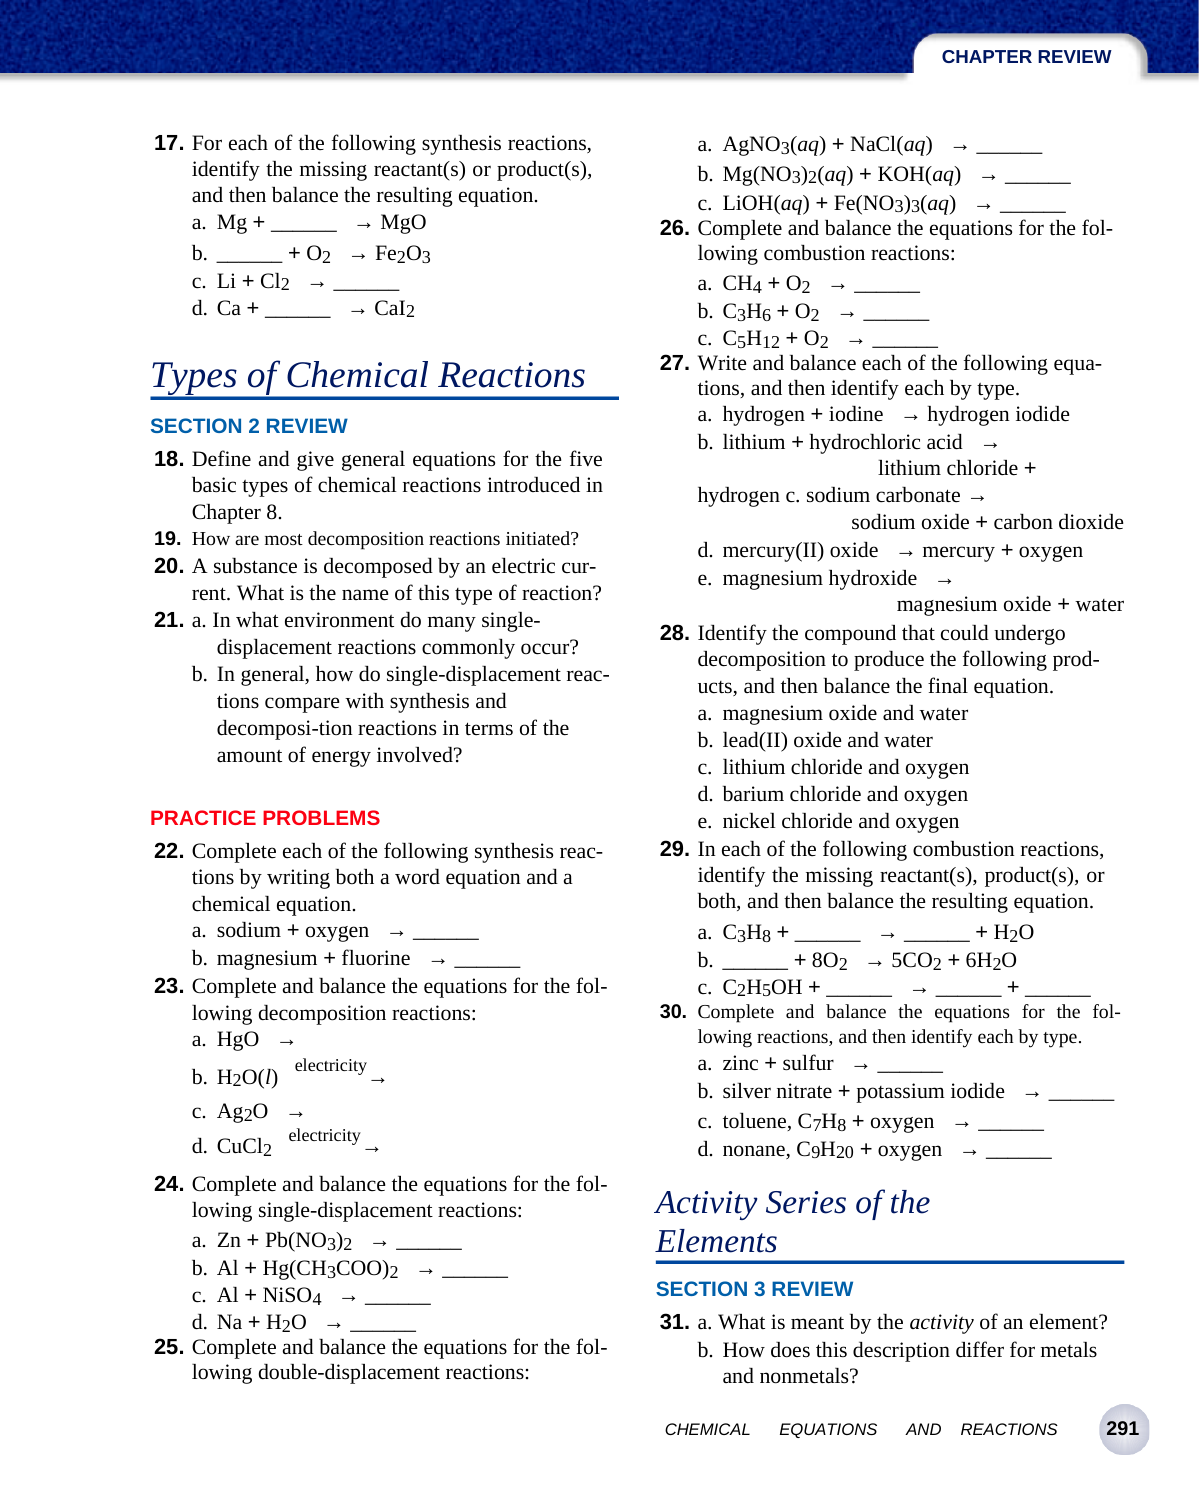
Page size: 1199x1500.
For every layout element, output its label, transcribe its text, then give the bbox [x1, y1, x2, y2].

list sodium + oxygen → ______ [192, 917, 616, 943]
list Mg + ______ → MgO [192, 209, 616, 234]
text SECTION 3 REVIEW [656, 1277, 1141, 1301]
list CuCl2 electricity→ [192, 1125, 616, 1161]
list mercury(II) oxide → mercury + oxygen [697, 537, 1141, 562]
list magnesium + fluorine → ______ [192, 945, 616, 971]
list For each of the following synthesis reactions, identify the missing reactant(s) or product(s), and then balance the resulting equation. [154, 129, 593, 208]
picture [655, 1260, 1125, 1264]
list nickel chloride and oxygen [697, 808, 1141, 833]
list In general, how do single-displacement reac-tions compare with synthesis and decomposi-tion reactions in terms of the amount of energy involved? [192, 661, 614, 767]
text CHEMICAL EQUATIONS AND REACTIONS 291 [664, 1417, 1141, 1440]
list Li + Cl2 → ______ [192, 267, 616, 293]
list Complete and balance the equations for the fol-lowing single-displacement reactions: [154, 1171, 616, 1222]
text PRACTICE PROBLEMS [150, 806, 616, 829]
list Complete and balance the equations for the fol-lowing decomposition reactions: [154, 973, 616, 1025]
list lithium chloride and oxygen [697, 754, 1141, 779]
picture [1099, 1404, 1150, 1455]
list C5H12 + O2 → ______ [697, 324, 1141, 351]
list C3H6 + O2 → ______ [697, 297, 1141, 324]
text SECTION 2 REVIEW [150, 413, 616, 437]
text Activity Series of the Elements [656, 1183, 955, 1259]
list Al + Hg(CH3COO)2 → ______ [192, 1254, 616, 1281]
list In each of the following combustion reactions, identify the missing reactant(s), product(s), or both, and then balance the resulting equation. [659, 836, 1105, 913]
list ______ + O2 → Fe2O3 [192, 237, 616, 267]
list ______ + 8O2 → 5CO2 + 6H2O [697, 946, 1141, 973]
list Complete and balance the equations for the fol-lowing reactions, and then identify each by type. [659, 1000, 1122, 1048]
list Ag2O → [192, 1093, 616, 1125]
list Zn + Pb(NO3)2 → ______ [192, 1223, 616, 1254]
list Identify the compound that could undergo decomposition to produce the following prod-ucts, and then balance the final equation. [659, 619, 1103, 698]
list a. In what environment do many single-displacement reactions commonly occur? [154, 607, 581, 659]
list magnesium hydroxide → [697, 564, 1141, 590]
list Mg(NO3)2(aq) + KOH(aq) → ______ [697, 158, 1141, 187]
list Complete and balance the equations for the fol-lowing combustion reactions: [659, 216, 1122, 266]
list Write and balance each of the following equa-tions, and then identify each by type. [659, 351, 1105, 401]
list toluene, C7H8 + oxygen → ______ [697, 1105, 1141, 1134]
list Complete each of the following synthesis reac-tions by writing both a word equation and a chemical equation. [154, 838, 603, 916]
list CH4 + O2 → ______ [697, 266, 1141, 297]
list AgNO3(aq) + NaCl(aq) → ______ [697, 122, 1141, 158]
list LiOH(aq) + Fe(NO3)3(aq) → ______ [697, 187, 1141, 216]
list How does this description differ for metals and nonmetals? [697, 1337, 1101, 1388]
list How are most decomposition reactions initiated? [154, 526, 616, 549]
text sodium oxide + carbon dioxide [656, 509, 1124, 535]
list H2O(l) electricity→ [192, 1055, 616, 1091]
text Types of Chemical Reactions [150, 352, 616, 396]
list Define and give general equations for the five basic types of chemical reactions introduced in Chapter 8. [154, 446, 603, 524]
list a. What is meant by the activity of an element? [659, 1309, 1141, 1334]
list A substance is decomposed by an electric cur-rent. What is the name of this type of reaction? [154, 553, 606, 605]
list C3H8 + ______ → ______ + H2O [697, 914, 1141, 946]
list lead(II) oxide and water [697, 727, 1141, 752]
list HgO → [192, 1026, 616, 1052]
list Al + NiSO4 → ______ [192, 1281, 616, 1308]
list Ca + ______ → CaI2 [192, 294, 616, 321]
picture [150, 396, 619, 400]
text magnesium oxide + water [656, 591, 1124, 616]
list zinc + sulfur → ______ [697, 1050, 1141, 1075]
list silver nitrate + potassium iodide → ______ [697, 1078, 1141, 1103]
list barium chloride and oxygen [697, 781, 1141, 806]
picture [0, 0, 1199, 88]
list Complete and balance the equations for the fol-lowing double-displacement reactions: [154, 1335, 616, 1384]
text lithium chloride + hydrogen c. sodium carbonate → [697, 455, 1124, 507]
list magnesium oxide and water [697, 700, 1141, 725]
list lithium + hydrochloric acid → [697, 429, 1141, 454]
list hydrogen + iodine → hydrogen iodide [697, 401, 1141, 426]
text CHAPTER REVIEW [942, 46, 1141, 67]
list Na + H2O → ______ [192, 1308, 616, 1335]
list C2H5OH + ______ → ______ + ______ [697, 973, 1141, 999]
list nonane, C9H20 + oxygen → ______ [697, 1134, 1141, 1161]
